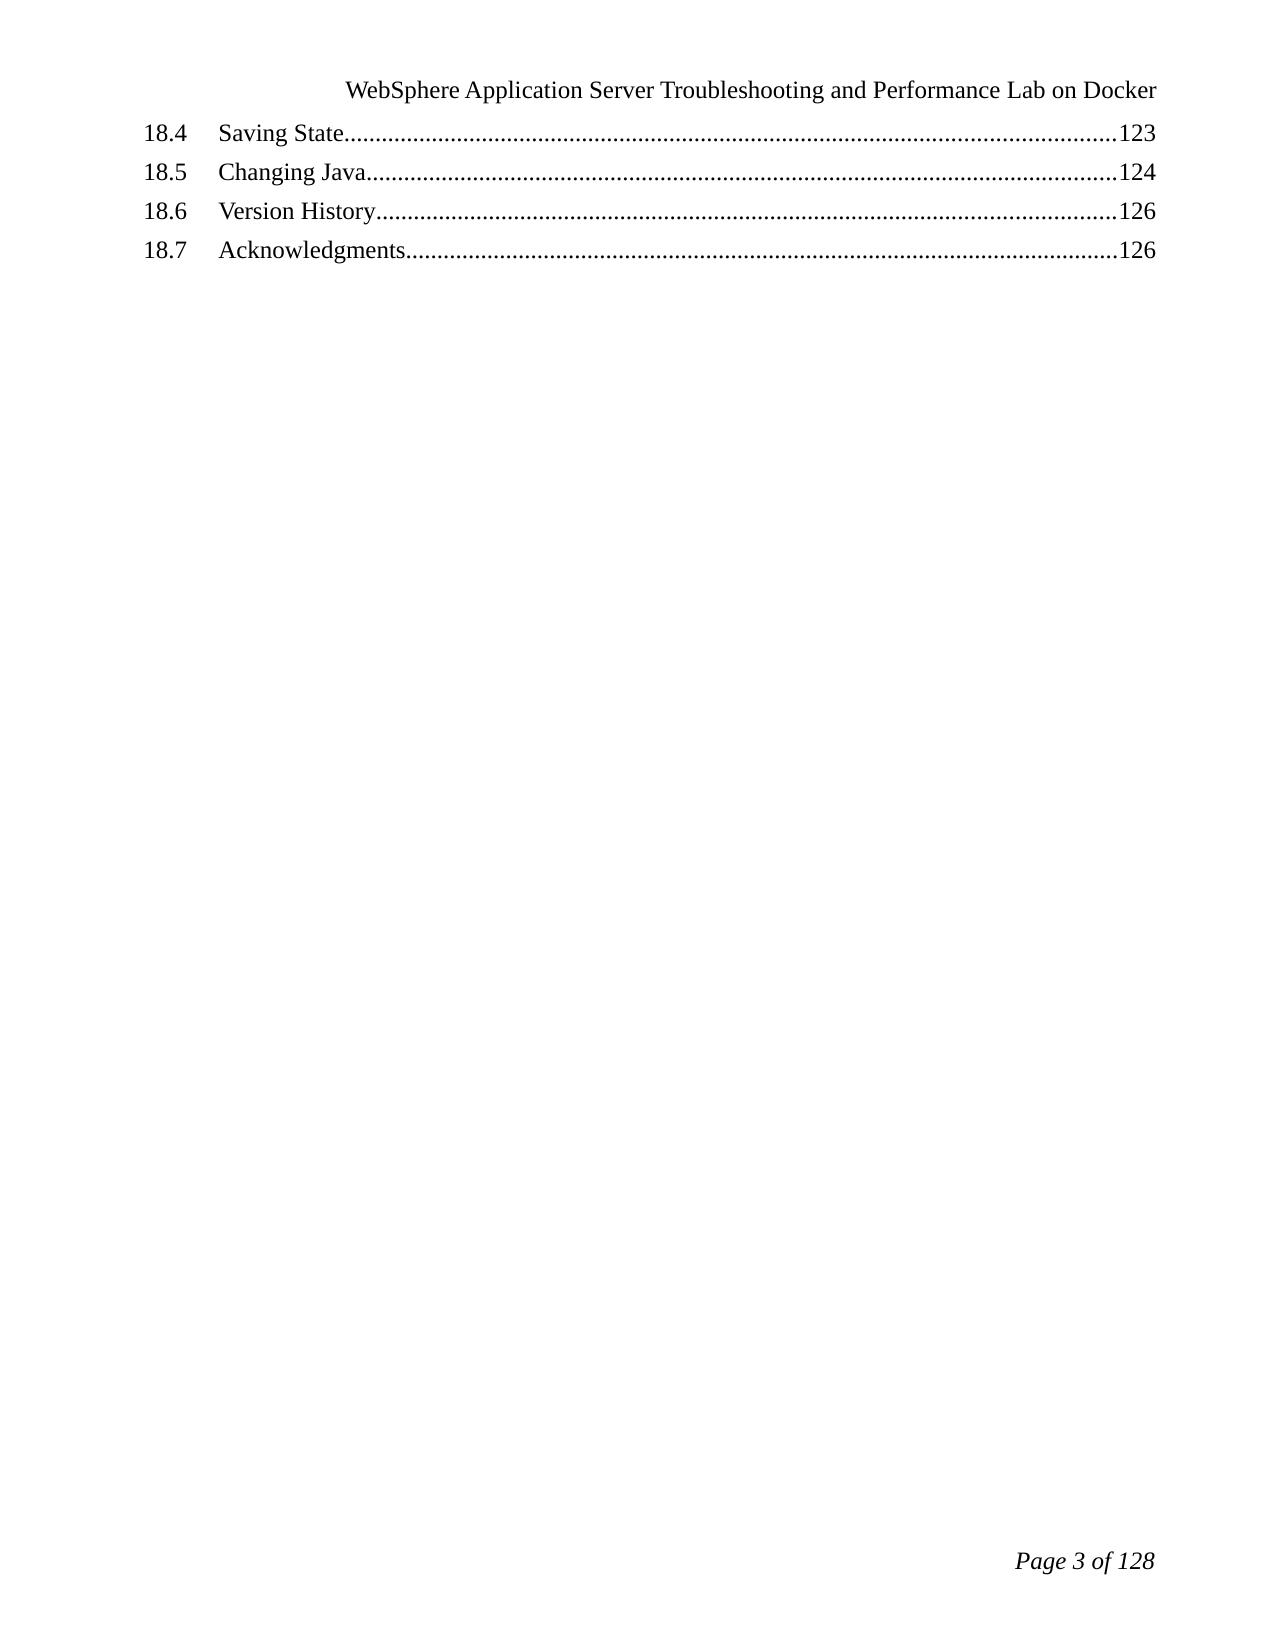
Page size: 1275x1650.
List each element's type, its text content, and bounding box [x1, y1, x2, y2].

text 18.7 Acknowledgments 126 [143, 236, 1157, 264]
text 18.6 Version History 126 [143, 196, 1157, 225]
text 18.5 Changing Java 124 [143, 157, 1157, 186]
text 18.4 Saving State 123 [143, 118, 1157, 147]
